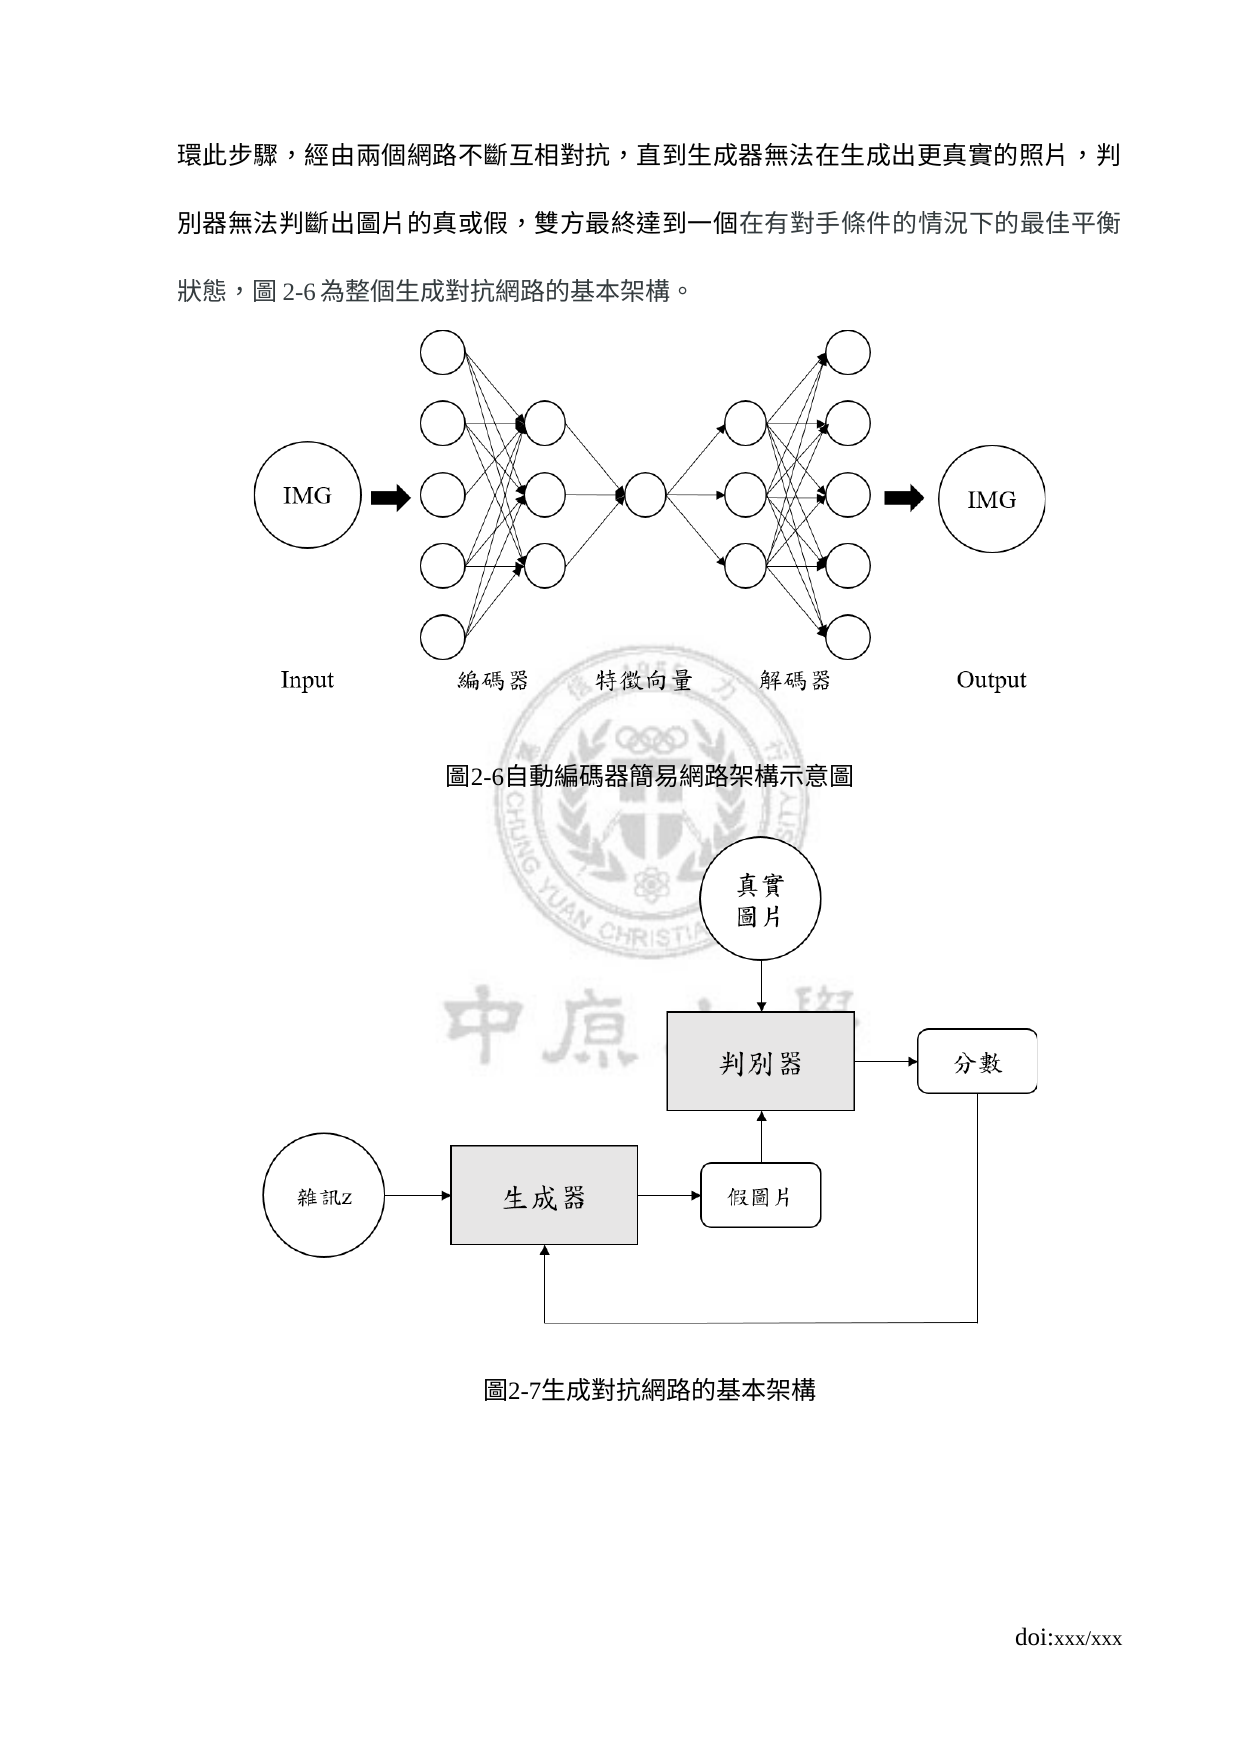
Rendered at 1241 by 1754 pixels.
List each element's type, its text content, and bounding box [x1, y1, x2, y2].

picture [253, 330, 1046, 752]
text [177, 131, 1122, 312]
picture [262, 797, 1038, 1324]
